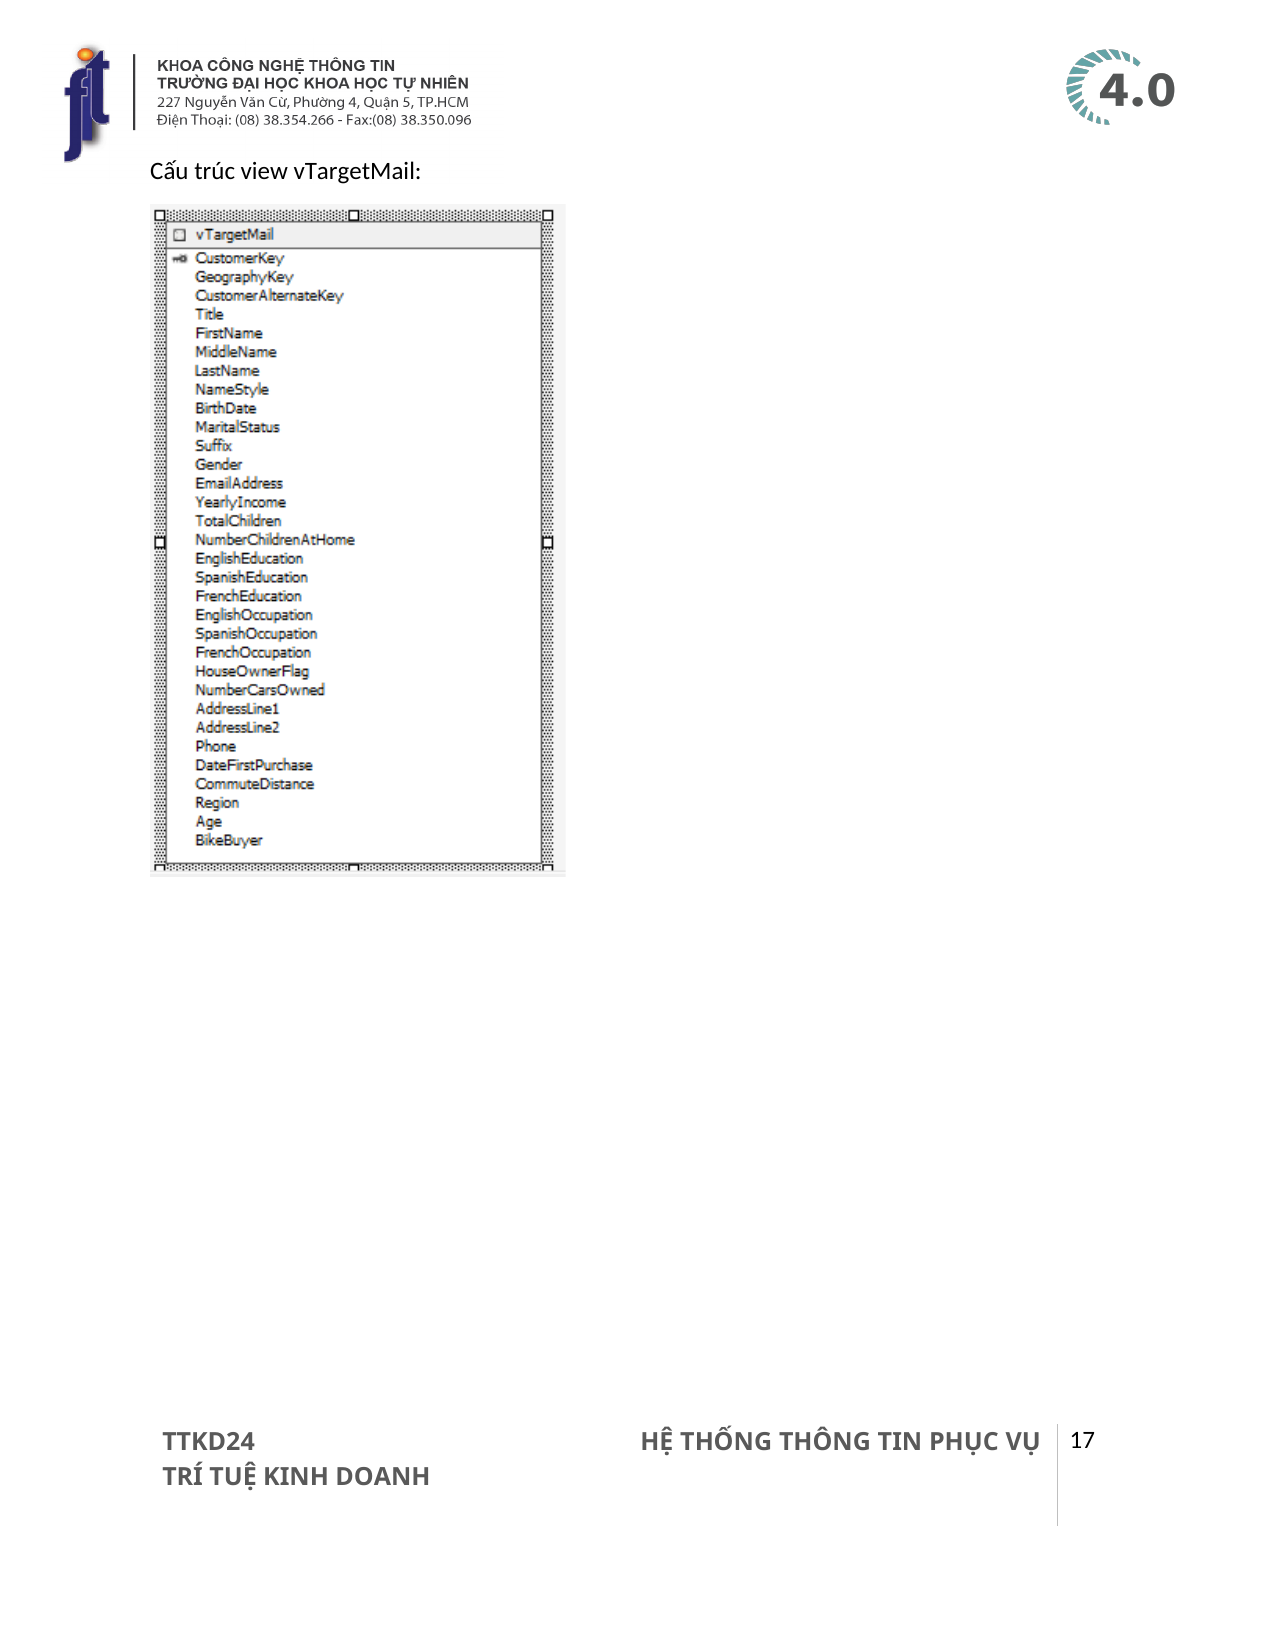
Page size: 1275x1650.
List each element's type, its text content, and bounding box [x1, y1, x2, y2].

picture [1059, 42, 1182, 128]
picture [41, 38, 504, 184]
text Cấu trúc view vTargetMail: [150, 155, 1125, 186]
picture [150, 204, 566, 877]
